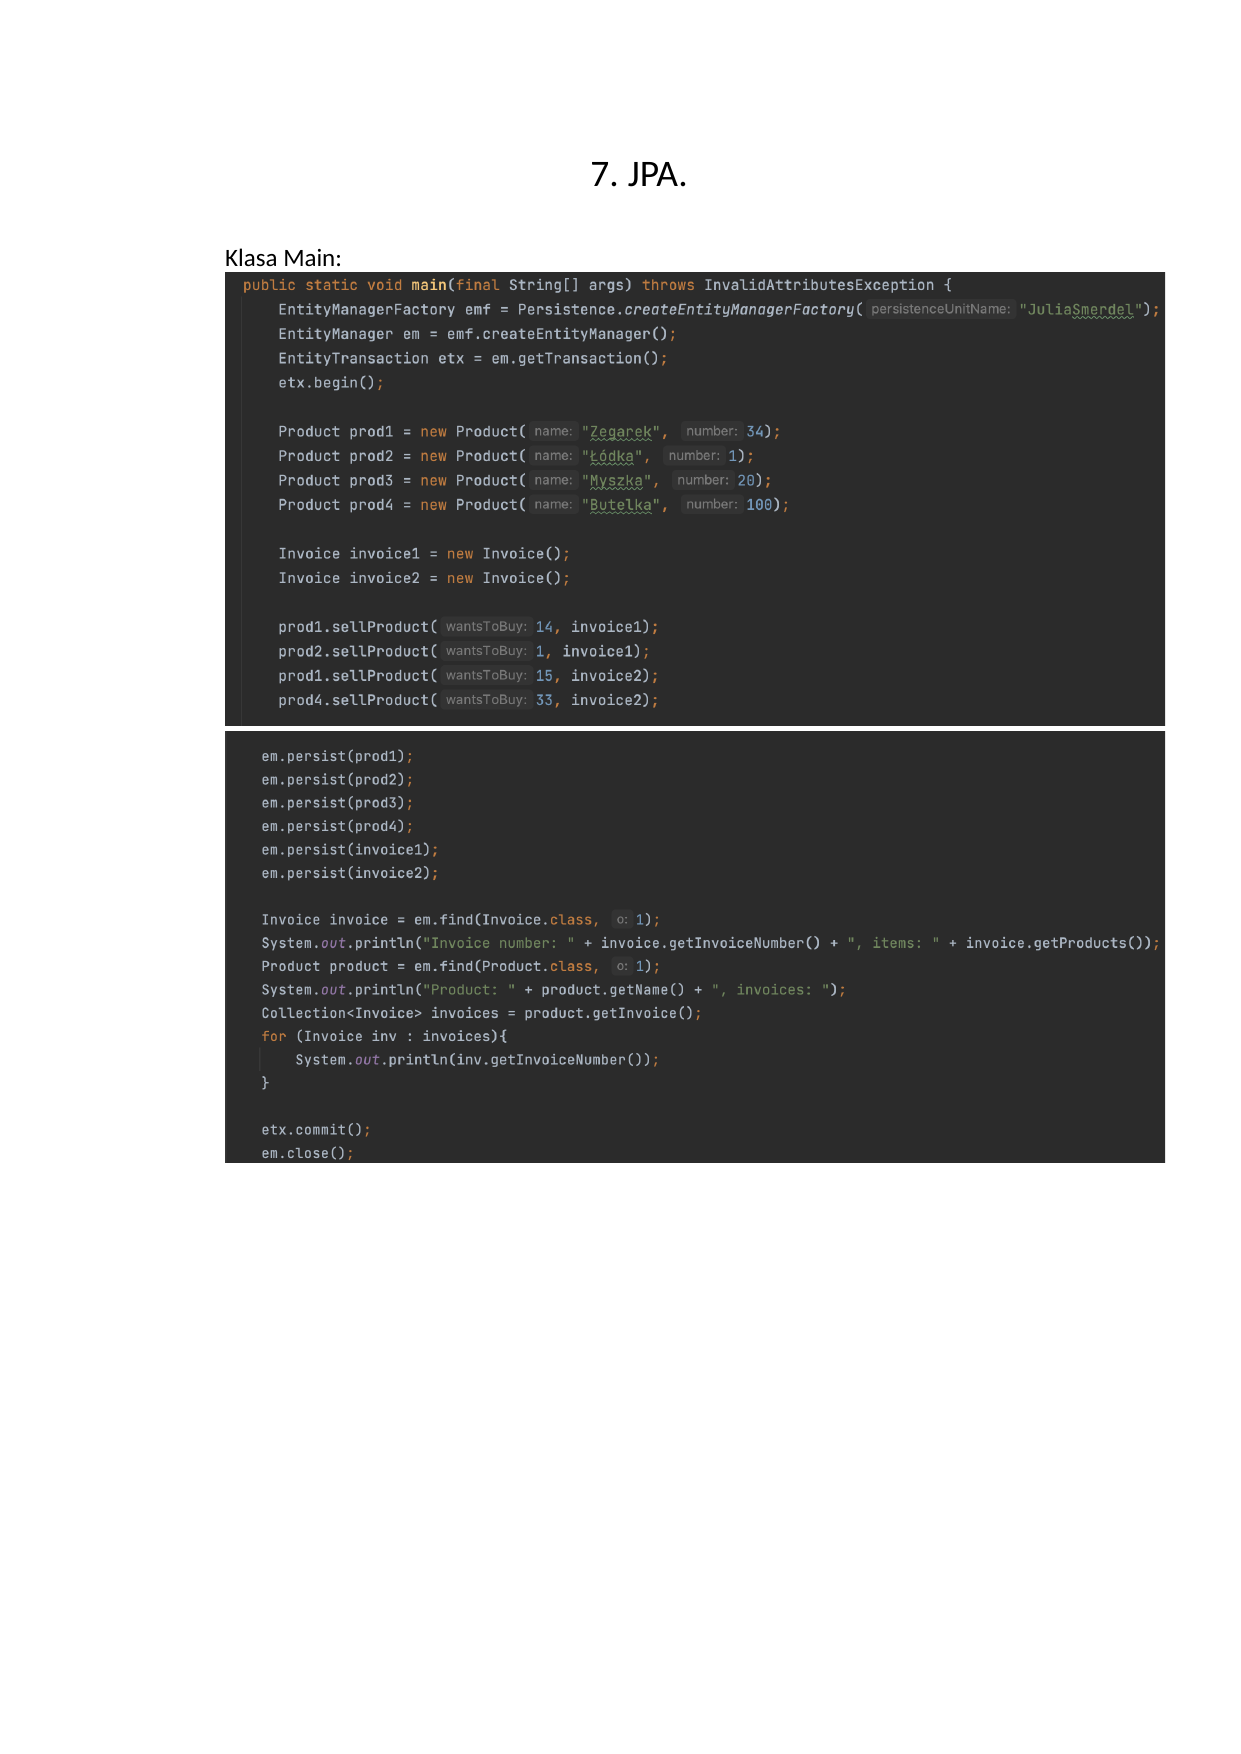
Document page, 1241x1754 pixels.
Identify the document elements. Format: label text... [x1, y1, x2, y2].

list Klasa Main: [225, 242, 1090, 272]
picture [225, 731, 1166, 1163]
list JPA. [187, 150, 1090, 196]
picture [225, 272, 1166, 726]
